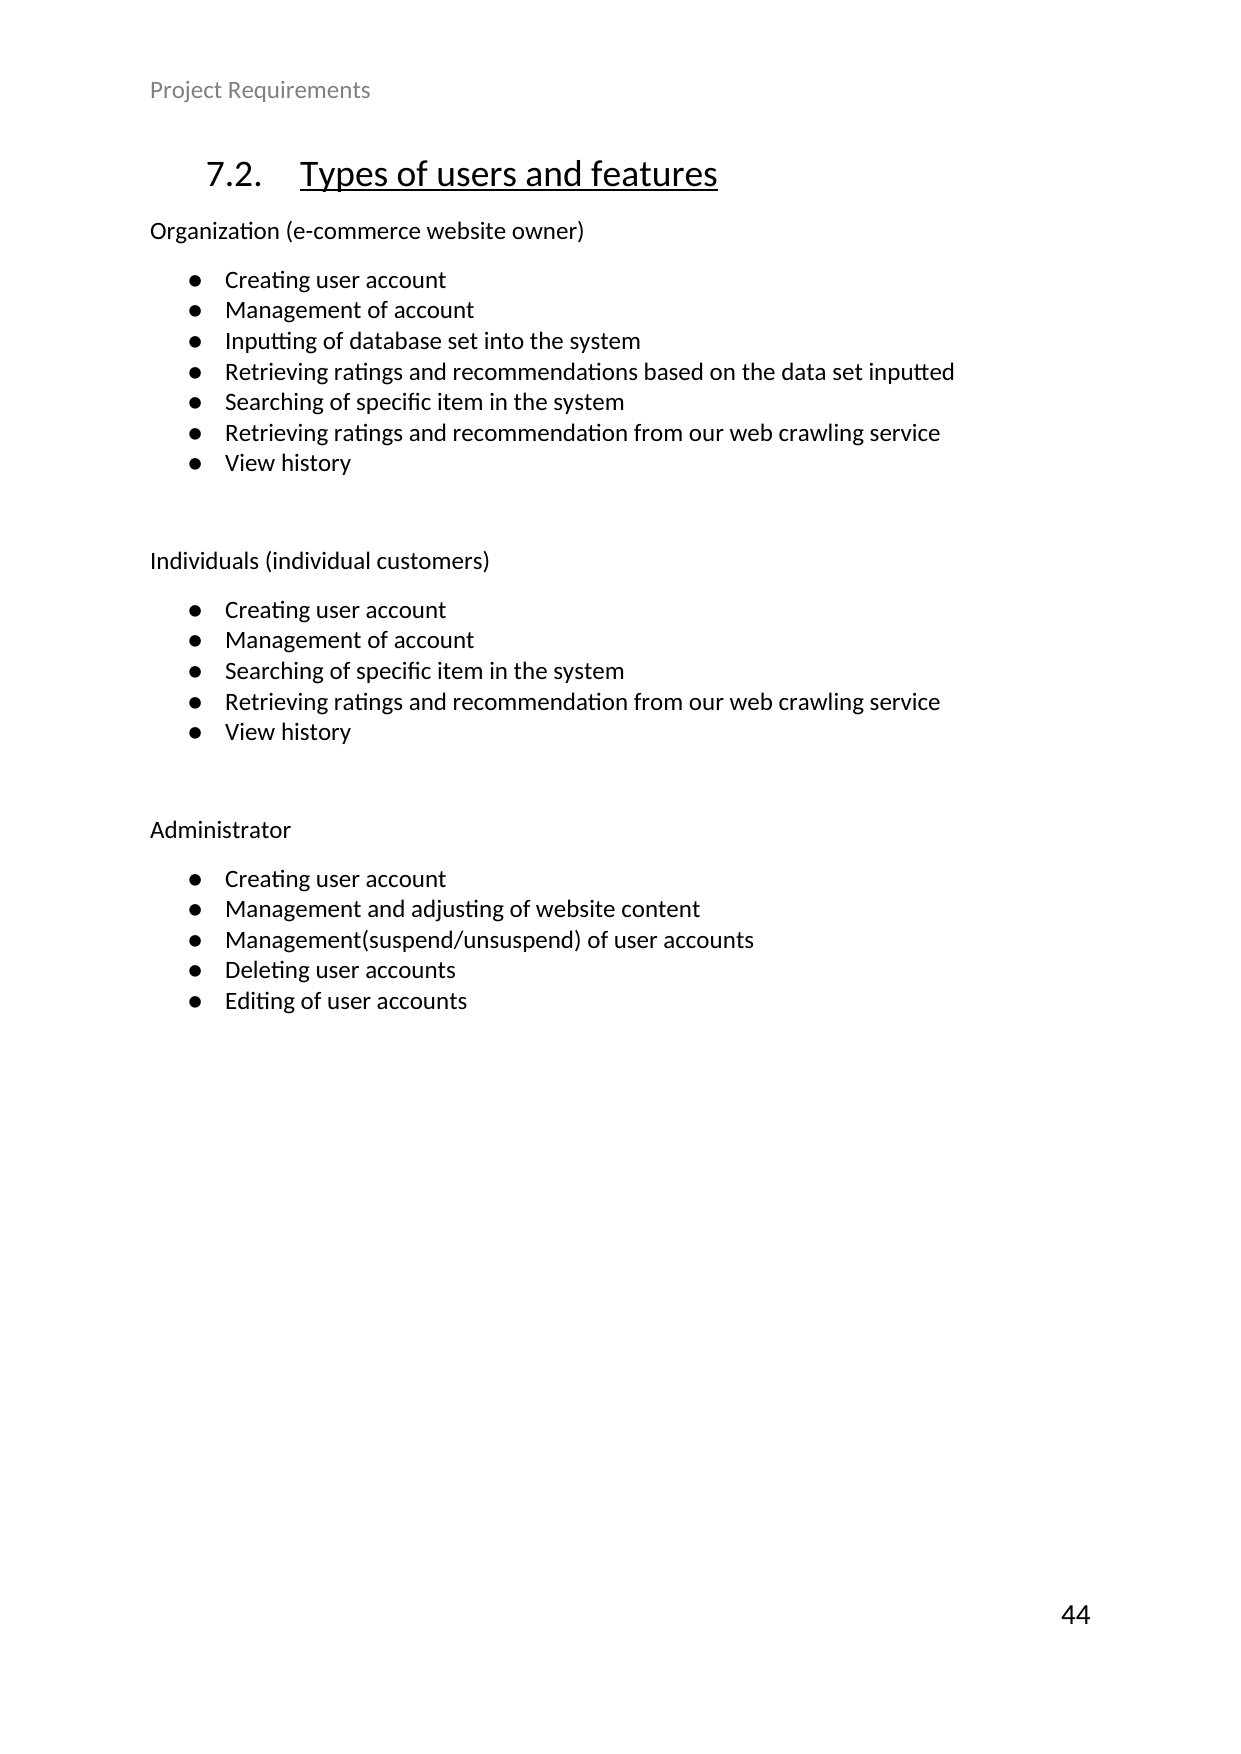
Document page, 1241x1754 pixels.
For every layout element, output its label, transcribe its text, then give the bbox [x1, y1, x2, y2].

list Retrieving ratings and recommendations based on the data set inputted [187, 356, 1090, 386]
list Retrieving ratings and recommendation from our web crawling service [187, 417, 1090, 447]
list Searching of specific item in the system [187, 386, 1090, 417]
list Deleting user accounts [187, 955, 1090, 985]
list Inputting of database set into the system [187, 325, 1090, 356]
text Individuals (individual customers) [150, 545, 1090, 576]
list Management and adjusting of website content [187, 894, 1090, 924]
list View history [187, 716, 1090, 747]
list View history [187, 447, 1090, 478]
list Management of account [187, 295, 1090, 325]
list Searching of specific item in the system [187, 655, 1090, 686]
subtitle Types of users and features [262, 150, 1090, 196]
list Management of account [187, 625, 1090, 655]
list Creating user account [187, 264, 1090, 295]
list Retrieving ratings and recommendation from our web crawling service [187, 686, 1090, 716]
list Creating user account [187, 863, 1090, 894]
text Organization (e-commerce website owner) [150, 215, 1090, 246]
list Editing of user accounts [187, 985, 1090, 1016]
list Creating user account [187, 594, 1090, 625]
text Administrator [150, 814, 1090, 845]
list Management(suspend/unsuspend) of user accounts [187, 924, 1090, 955]
